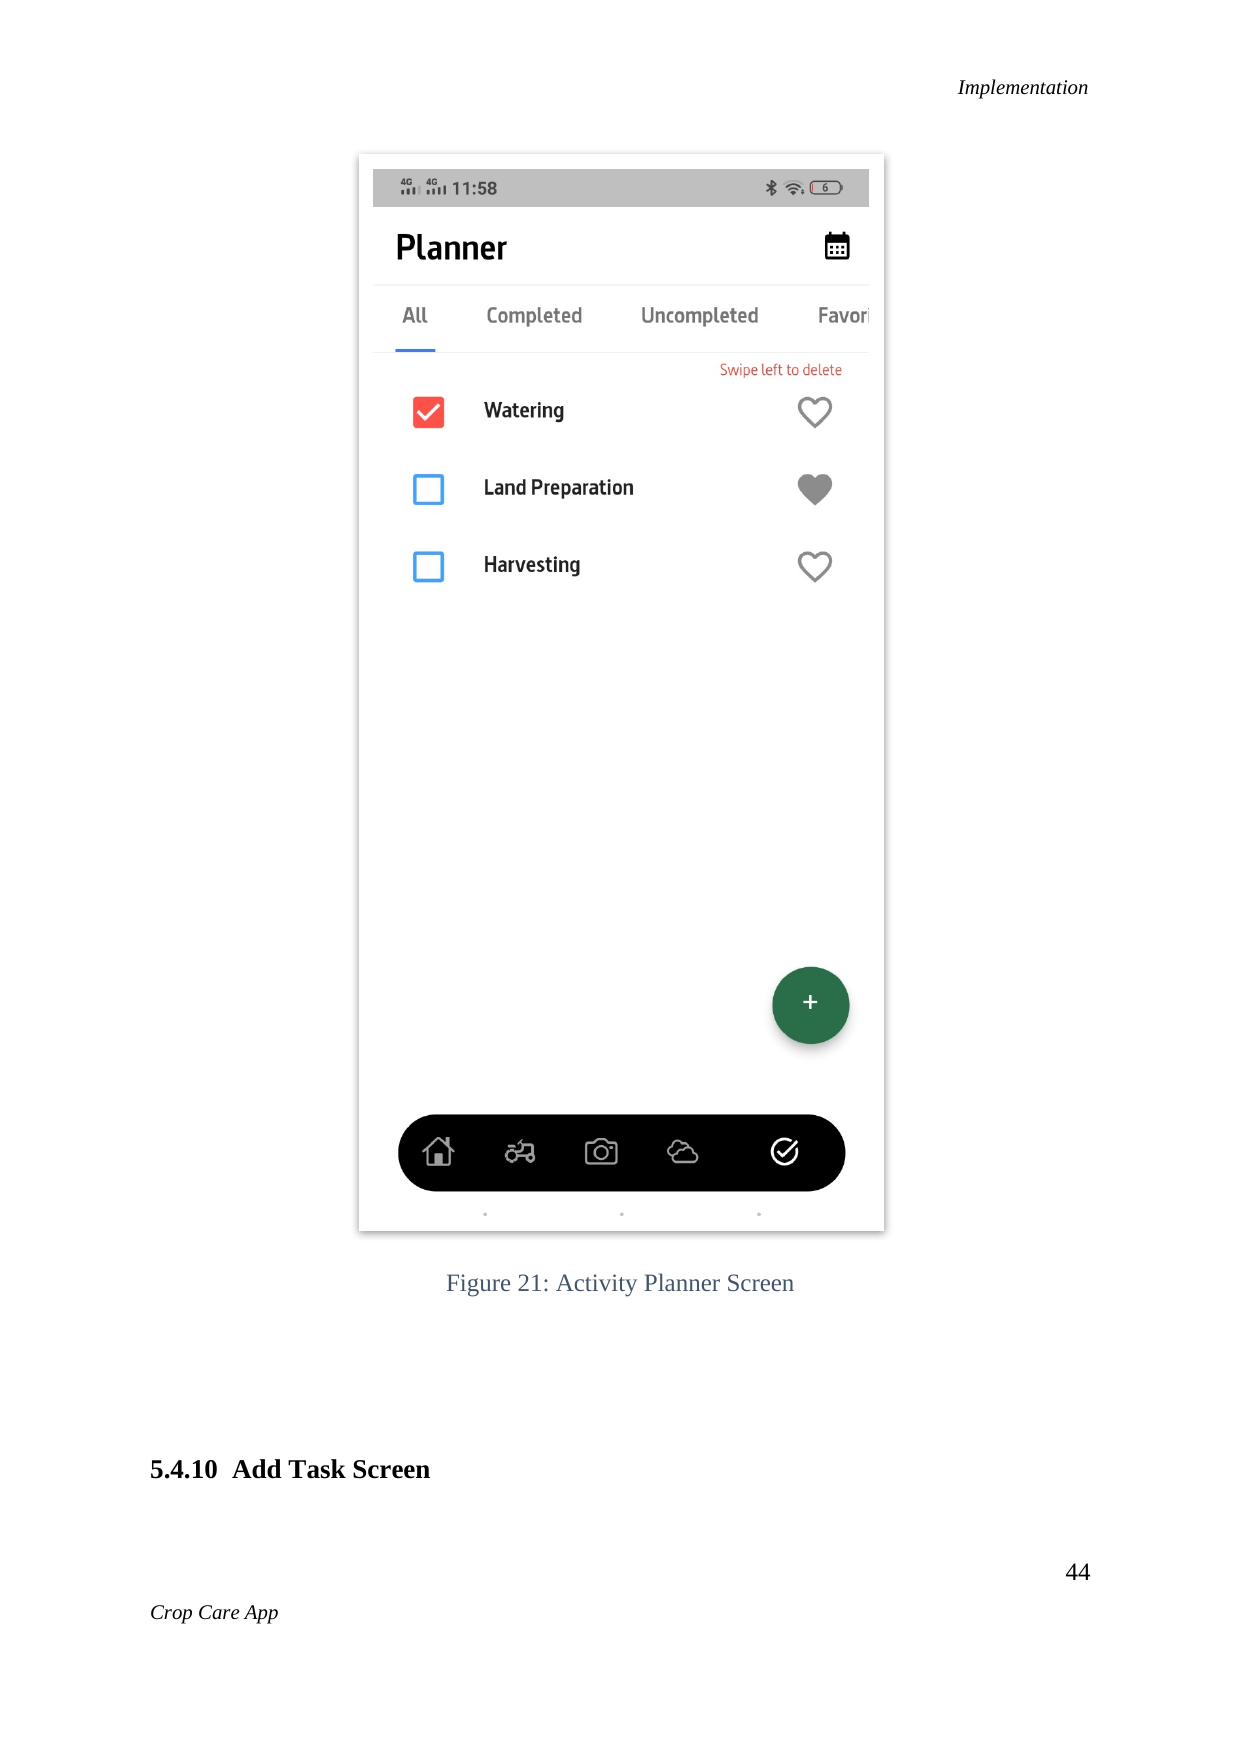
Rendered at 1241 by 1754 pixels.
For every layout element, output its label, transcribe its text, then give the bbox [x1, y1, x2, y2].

text Figure 21: Activity Planner Screen [150, 1268, 1090, 1296]
picture [373, 169, 869, 1216]
subtitle Add Task Screen [150, 1453, 1090, 1484]
